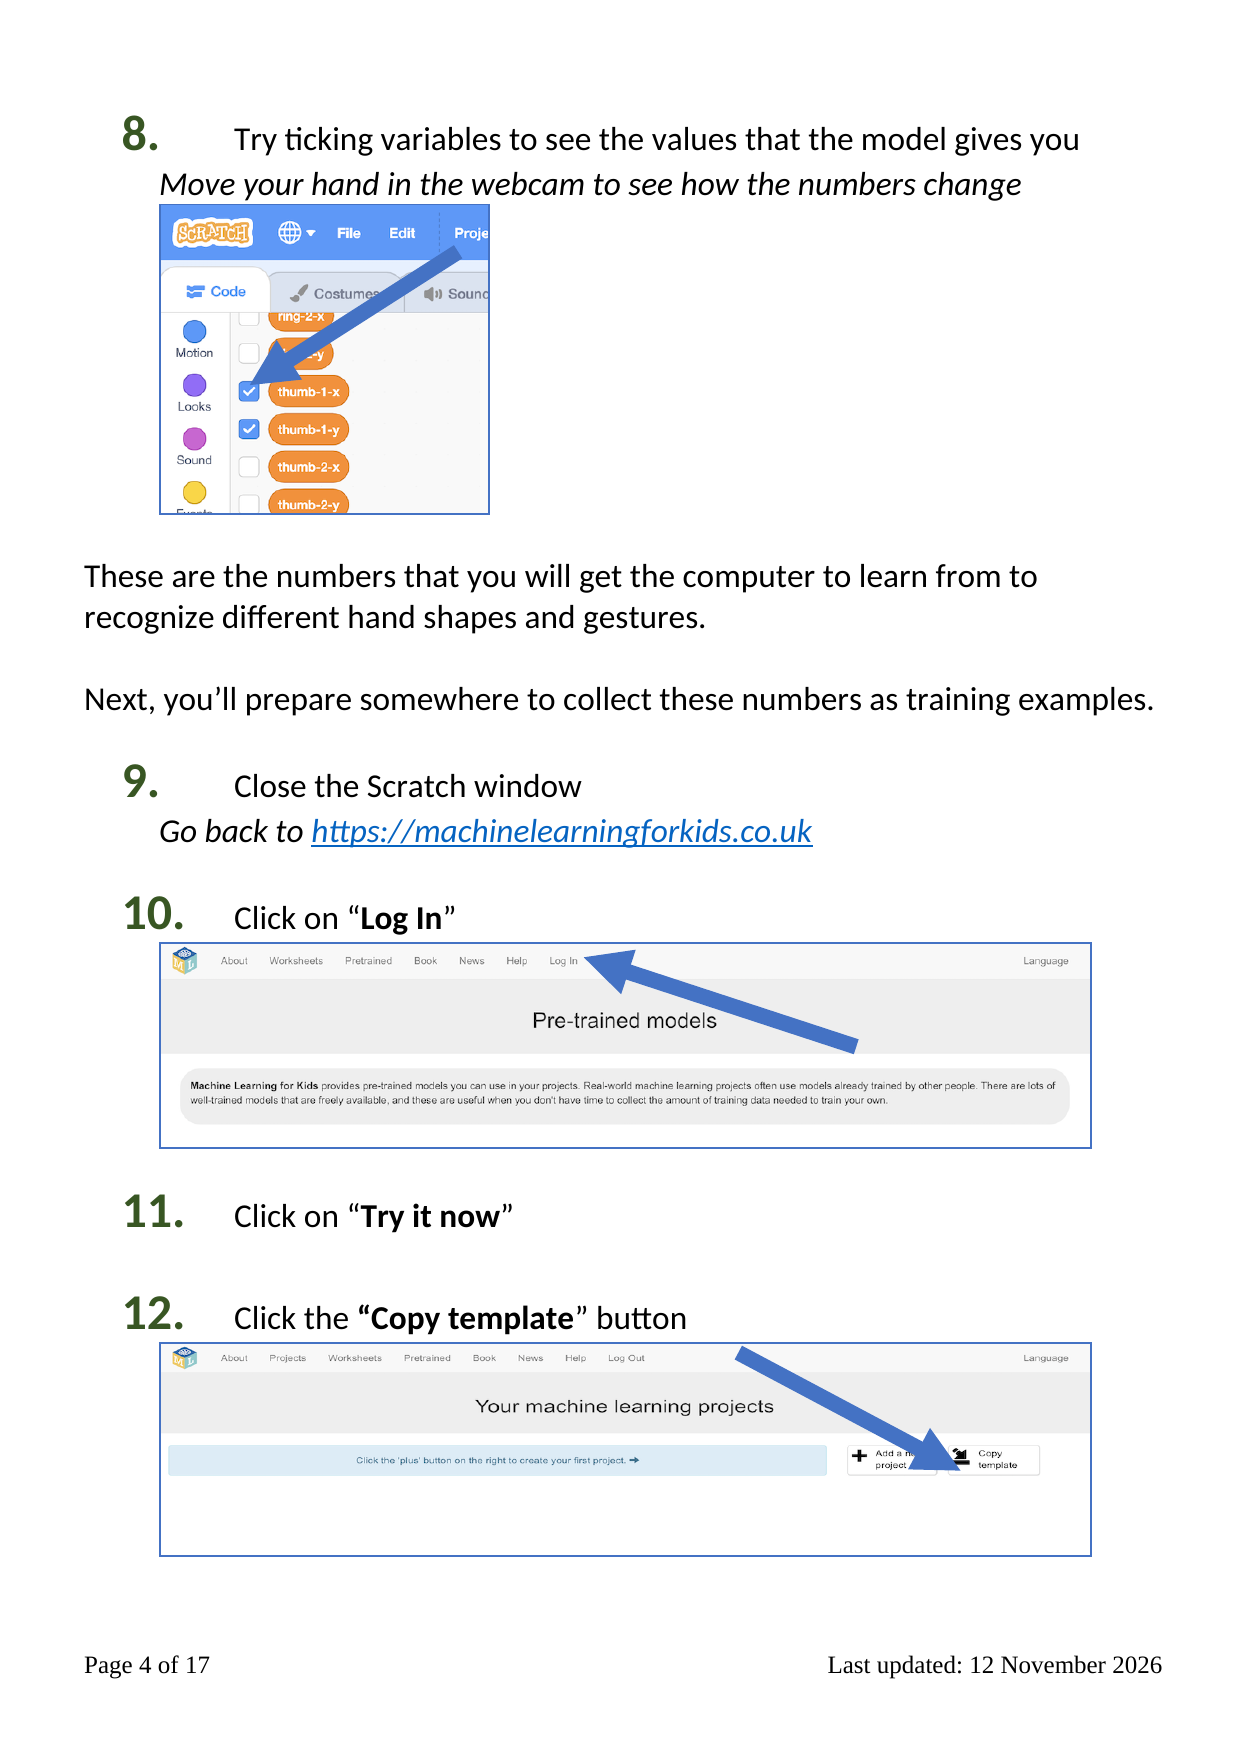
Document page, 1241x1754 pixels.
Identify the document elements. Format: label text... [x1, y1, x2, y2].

picture [161, 205, 488, 513]
list Click on “Try it now” [121, 1179, 1164, 1240]
list Try ticking variables to see the values that the model gives you Move your hand in the webcam to see how the numbers change [121, 102, 1164, 514]
picture [161, 1344, 1090, 1555]
list Close the Scratch window Go back to https://machinelearningforkids.co.uk [121, 749, 1164, 881]
text Next, you’ll prepare somewhere to collect these numbers as training examples. [84, 637, 1164, 749]
text These are the numbers that you will get the computer to learn from to recognize different hand shapes and gestures. [84, 555, 1164, 637]
picture [161, 944, 1090, 1147]
